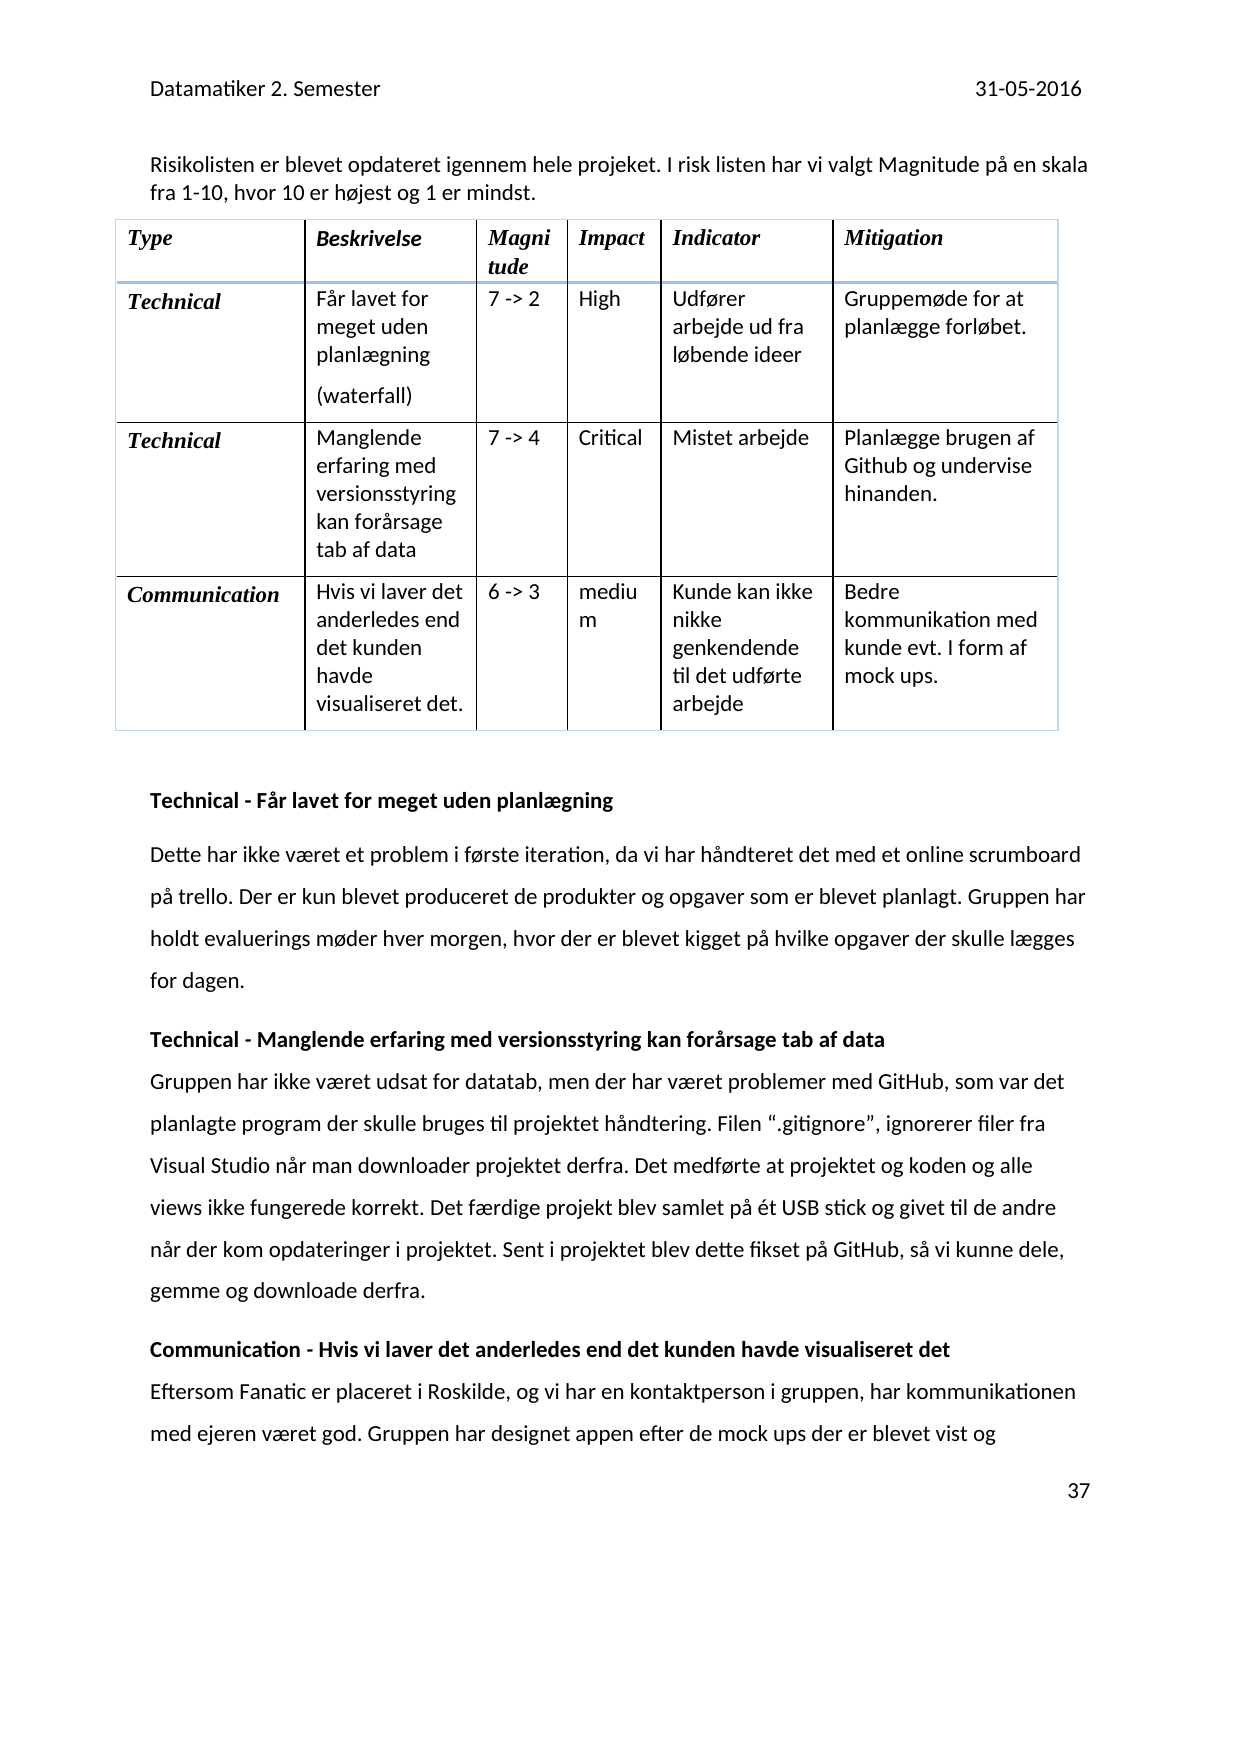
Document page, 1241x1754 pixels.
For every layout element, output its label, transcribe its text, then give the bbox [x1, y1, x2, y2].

subtitle Technical - Får lavet for meget uden planlægning [150, 786, 1090, 814]
table_header Beskrivelse [306, 220, 476, 281]
table_cell Kunde kan ikke nikke genkendende til det udførte arbejde [662, 577, 832, 730]
table_header Impact [568, 220, 660, 281]
table_header Type [116, 220, 304, 281]
table_header Indicator [662, 220, 832, 281]
table_cell 7 -> 4 [477, 423, 567, 576]
table_cell 6 -> 3 [477, 577, 567, 730]
table_cell Technical [116, 423, 304, 576]
table_cell Critical [568, 423, 660, 576]
table_cell Technical [116, 282, 304, 421]
table_cell Planlægge brugen af Github og undervise hinanden. [834, 423, 1057, 576]
text Dette har ikke været et problem i første iteration, da vi har håndteret det med et online scrumboard på trello. Der er kun blevet produceret de produkter og opgaver som er blevet planlagt. Gruppen har holdt evaluerings møder hver morgen, hvor der er blevet kigget på hvilke opgaver der skulle lægges for dagen. [150, 840, 1090, 994]
subtitle Communication - Hvis vi laver det anderledes end det kunden havde visualiseret det [150, 1335, 1090, 1363]
text Gruppen har ikke været udsat for datatab, men der har været problemer med GitHub, som var det planlagte program der skulle bruges til projektet håndtering. Filen “.gitignore”, ignorerer filer fra Visual Studio når man downloader projektet derfra. Det medførte at projektet og koden og alle views ikke fungerede korrekt. Det færdige projekt blev samlet på ét USB stick og givet til de andre når der kom opdateringer i projektet. Sent i projektet blev dette fikset på GitHub, så vi kunne dele, gemme og downloade derfra. [150, 1067, 1090, 1305]
table_cell Hvis vi laver det anderledes end det kunden havde visualiseret det. [306, 577, 476, 730]
table_header Mitigation [834, 220, 1057, 281]
text Risikolisten er blevet opdateret igennem hele projeket. I risk listen har vi valgt Magnitude på en skala fra 1-10, hvor 10 er højest og 1 er mindst. [150, 150, 1090, 206]
table_cell medium [568, 577, 660, 730]
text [150, 1377, 1090, 1447]
table_cell 7 -> 2 [477, 284, 567, 421]
table_cell Bedre kommunikation med kunde evt. I form af mock ups. [834, 577, 1057, 730]
table_cell Manglende erfaring med versionsstyring kan forårsage tab af data [306, 423, 476, 576]
table_cell Udfører arbejde ud fra løbende ideer [662, 284, 832, 421]
table_cell Får lavet for meget uden planlægning (waterfall) [306, 284, 476, 421]
subtitle Technical - Manglende erfaring med versionsstyring kan forårsage tab af data [150, 1025, 1090, 1053]
table_cell Gruppemøde for at planlægge forløbet. [834, 284, 1057, 421]
table_cell High [568, 284, 660, 421]
table_cell Mistet arbejde [662, 423, 832, 576]
table_header Magnitude [477, 220, 567, 281]
table_cell Communication [116, 577, 304, 730]
